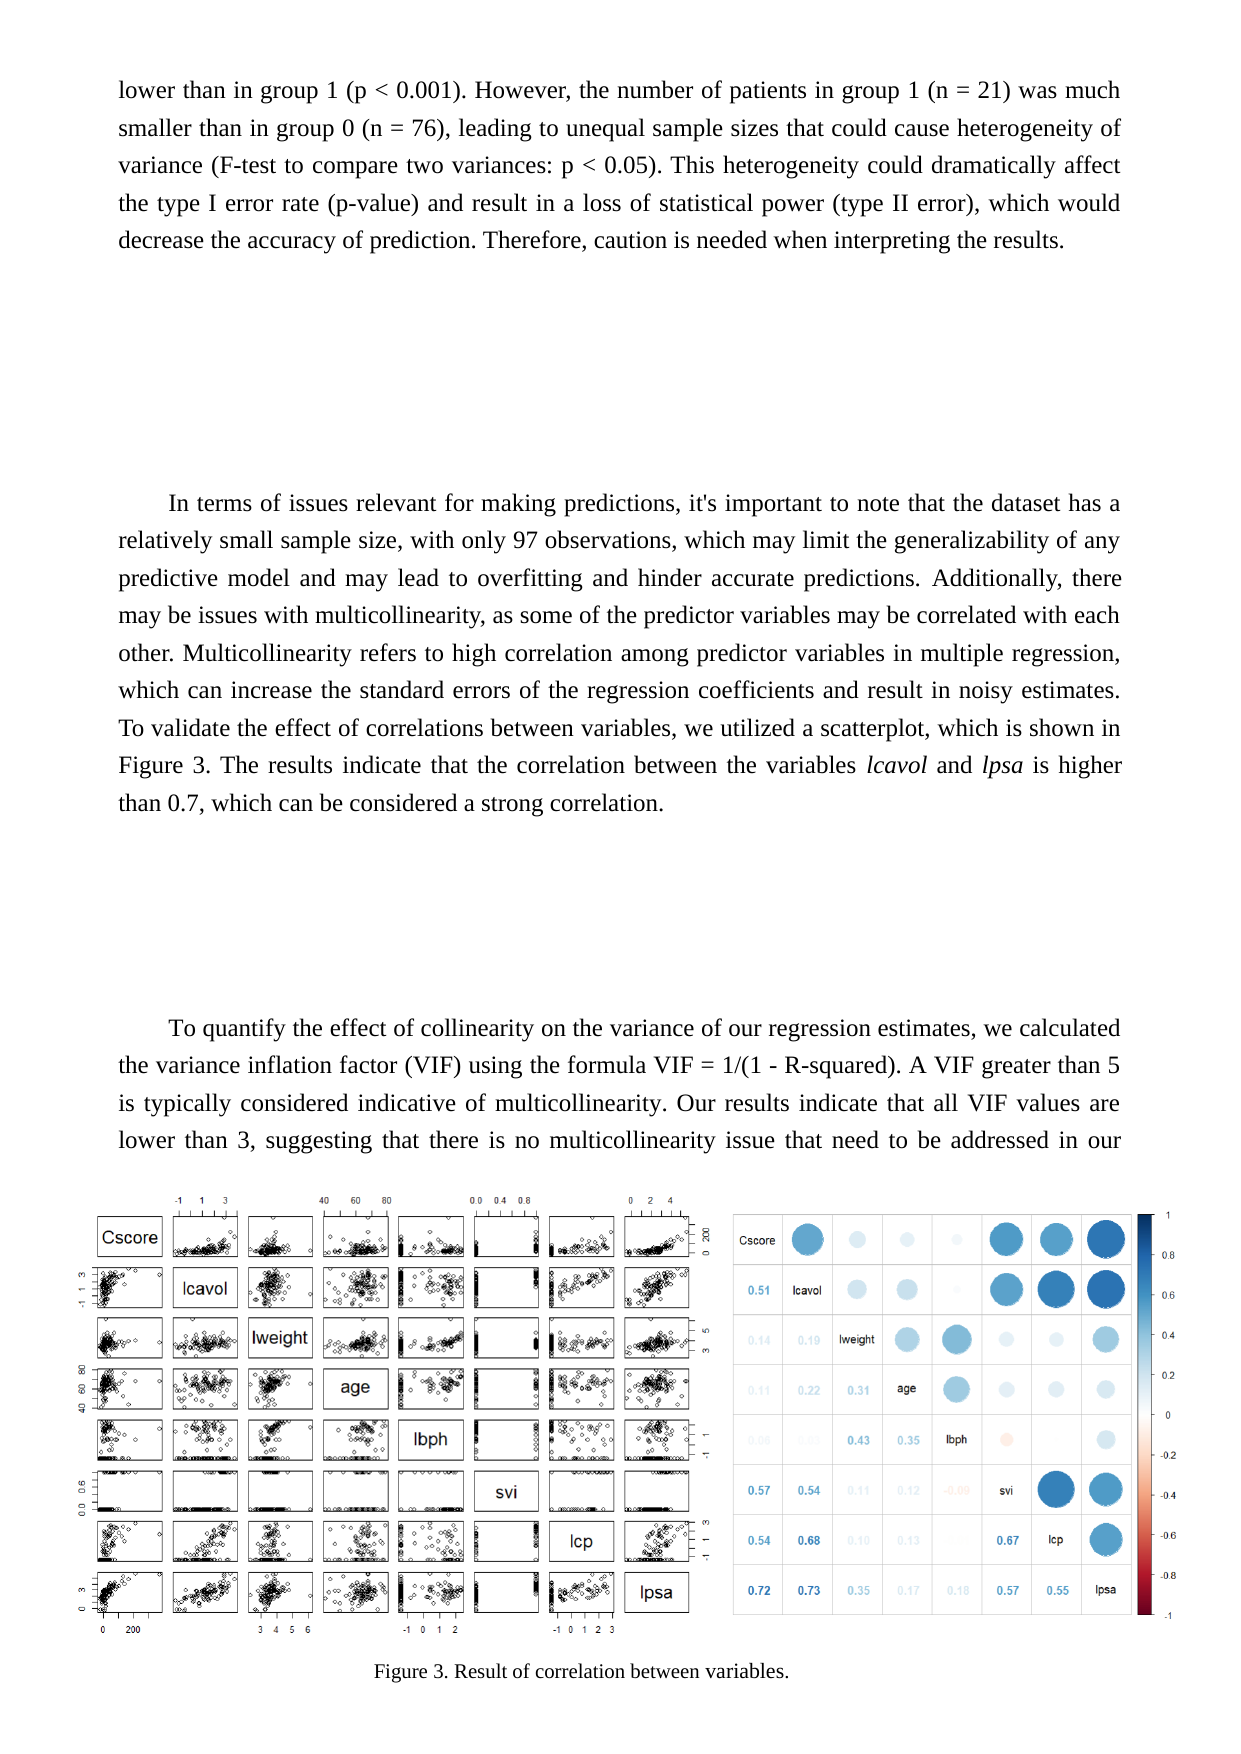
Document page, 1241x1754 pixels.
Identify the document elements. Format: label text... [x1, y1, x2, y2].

picture [67, 1184, 1193, 1645]
text To quantify the effect of collinearity on the variance of our regression estimates, we calculated the variance inflation factor (VIF) using the formula VIF = 1/(1 - R-squared). A VIF greater than 5 is typically considered indicative of multicollinearity. Our results indicate that all VIF values are lower than 3, suggesting that there is no multicollinearity issue that need to be addressed in our dataset. [118, 1008, 1122, 1158]
text In terms of issues relevant for making predictions, it's important to note that the dataset has a relatively small sample size, with only 97 observations, which may limit the generalizability of any predictive model and may lead to overfitting and hinder accurate predictions. Additionally, there may be issues with multicollinearity, as some of the predictor variables may be correlated with each other. Multicollinearity refers to high correlation among predictor variables in multiple regression, which can increase the standard errors of the regression coefficients and result in noisy estimates. To validate the effect of correlations between variables, we utilized a scatterplot, which is shown in Figure 3. The results indicate that the correlation between the variables lcavol and lpsa is higher than 0.7, which can be considered a strong correlation. [118, 483, 1122, 821]
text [118, 71, 1122, 258]
